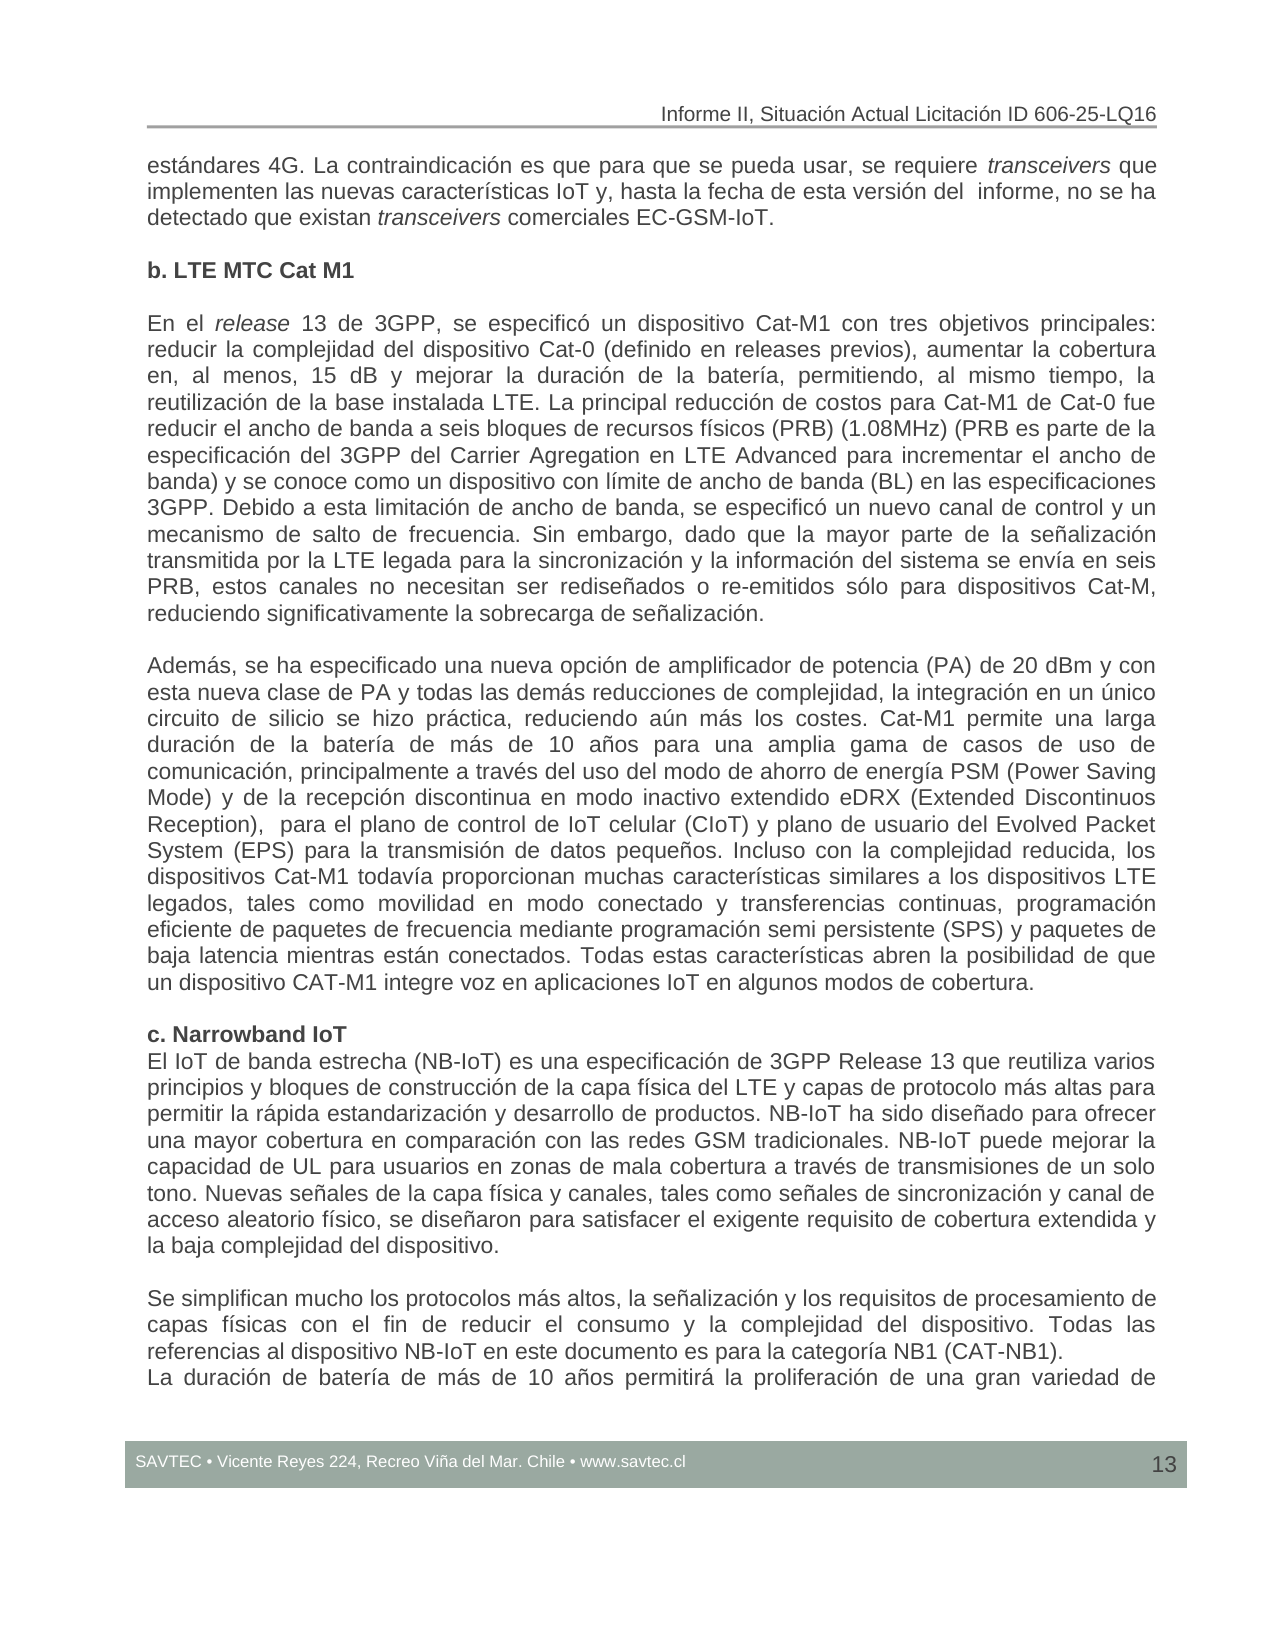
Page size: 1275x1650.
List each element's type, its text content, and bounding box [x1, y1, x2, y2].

text En el release 13 de 3GPP, se especificó un dispositivo Cat-M1 con tres objetivos principales: reducir la complejidad del dispositivo Cat-0 (definido en releases previos), aumentar la cobertura en, al menos, 15 dB y mejorar la duración de la batería, permitiendo, al mismo tiempo, la reutilización de la base instalada LTE. La principal reducción de costos para Cat-M1 de Cat-0 fue reducir el ancho de banda a seis bloques de recursos físicos (PRB) (1.08MHz) (PRB es parte de la especificación del 3GPP del Carrier Agregation en LTE Advanced para incrementar el ancho de banda) y se conoce como un dispositivo con límite de ancho de banda (BL) en las especificaciones 3GPP. Debido a esta limitación de ancho de banda, se especificó un nuevo canal de control y un mecanismo de salto de frecuencia. Sin embargo, dado que la mayor parte de la señalización transmitida por la LTE legada para la sincronización y la información del sistema se envía en seis PRB, estos canales no necesitan ser rediseñados o re-emitidos sólo para dispositivos Cat-M, reduciendo significativamente la sobrecarga de señalización. [147, 310, 1157, 626]
text Se simplifican mucho los protocolos más altos, la señalización y los requisitos de procesamiento de capas físicas con el fin de reducir el consumo y la complejidad del dispositivo. Todas las referencias al dispositivo NB-IoT en este documento es para la categoría NB1 (CAT-NB1). [147, 1285, 1157, 1364]
text b. LTE MTC Cat M1 [147, 257, 1157, 283]
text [147, 152, 1157, 231]
text El IoT de banda estrecha (NB-IoT) es una especificación de 3GPP Release 13 que reutiliza varios principios y bloques de construcción de la capa física del LTE y capas de protocolo más altas para permitir la rápida estandarización y desarrollo de productos. NB-IoT ha sido diseñado para ofrecer una mayor cobertura en comparación con las redes GSM tradicionales. NB-IoT puede mejorar la capacidad de UL para usuarios en zonas de mala cobertura a través de transmisiones de un solo tono. Nuevas señales de la capa física y canales, tales como señales de sincronización y canal de acceso aleatorio físico, se diseñaron para satisfacer el exigente requisito de cobertura extendida y la baja complejidad del dispositivo. [147, 1048, 1157, 1258]
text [147, 1364, 1157, 1390]
text Además, se ha especificado una nueva opción de amplificador de potencia (PA) de 20 dBm y con esta nueva clase de PA y todas las demás reducciones de complejidad, la integración en un único circuito de silicio se hizo práctica, reduciendo aún más los costes. Cat-M1 permite una larga duración de la batería de más de 10 años para una amplia gama de casos de uso de comunicación, principalmente a través del uso del modo de ahorro de energía PSM (Power Saving Mode) y de la recepción discontinua en modo inactivo extendido eDRX (Extended Discontinuos Reception), para el plano de control de IoT celular (CIoT) y plano de usuario del Evolved Packet System (EPS) para la transmisión de datos pequeños. Incluso con la complejidad reducida, los dispositivos Cat-M1 todavía proporcionan muchas características similares a los dispositivos LTE legados, tales como movilidad en modo conectado y transferencias continuas, programación eficiente de paquetes de frecuencia mediante programación semi persistente (SPS) y paquetes de baja latencia mientras están conectados. Todas estas características abren la posibilidad de que un dispositivo CAT-M1 integre voz en aplicaciones IoT en algunos modos de cobertura. [147, 652, 1157, 995]
text c. Narrowband IoT [147, 1021, 1157, 1048]
